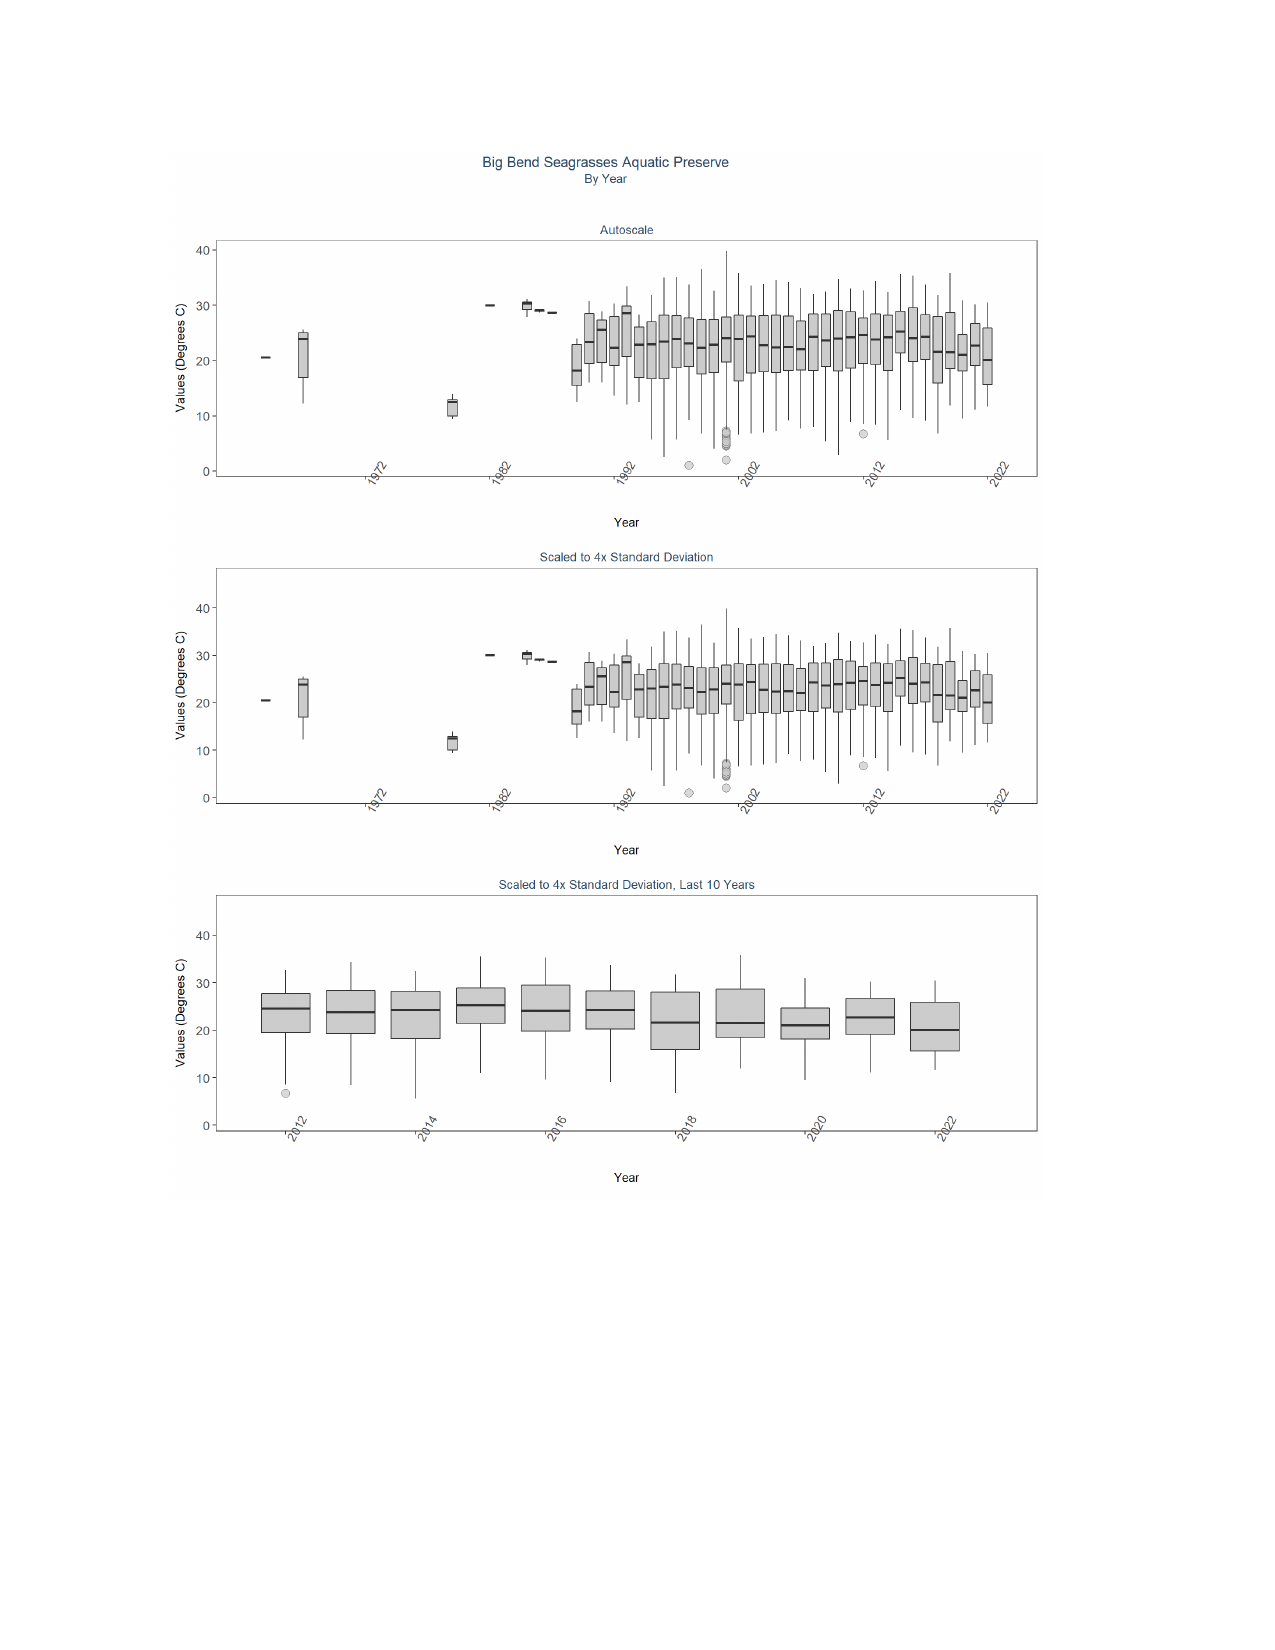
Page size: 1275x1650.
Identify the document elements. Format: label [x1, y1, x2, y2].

picture [168, 150, 1044, 1200]
